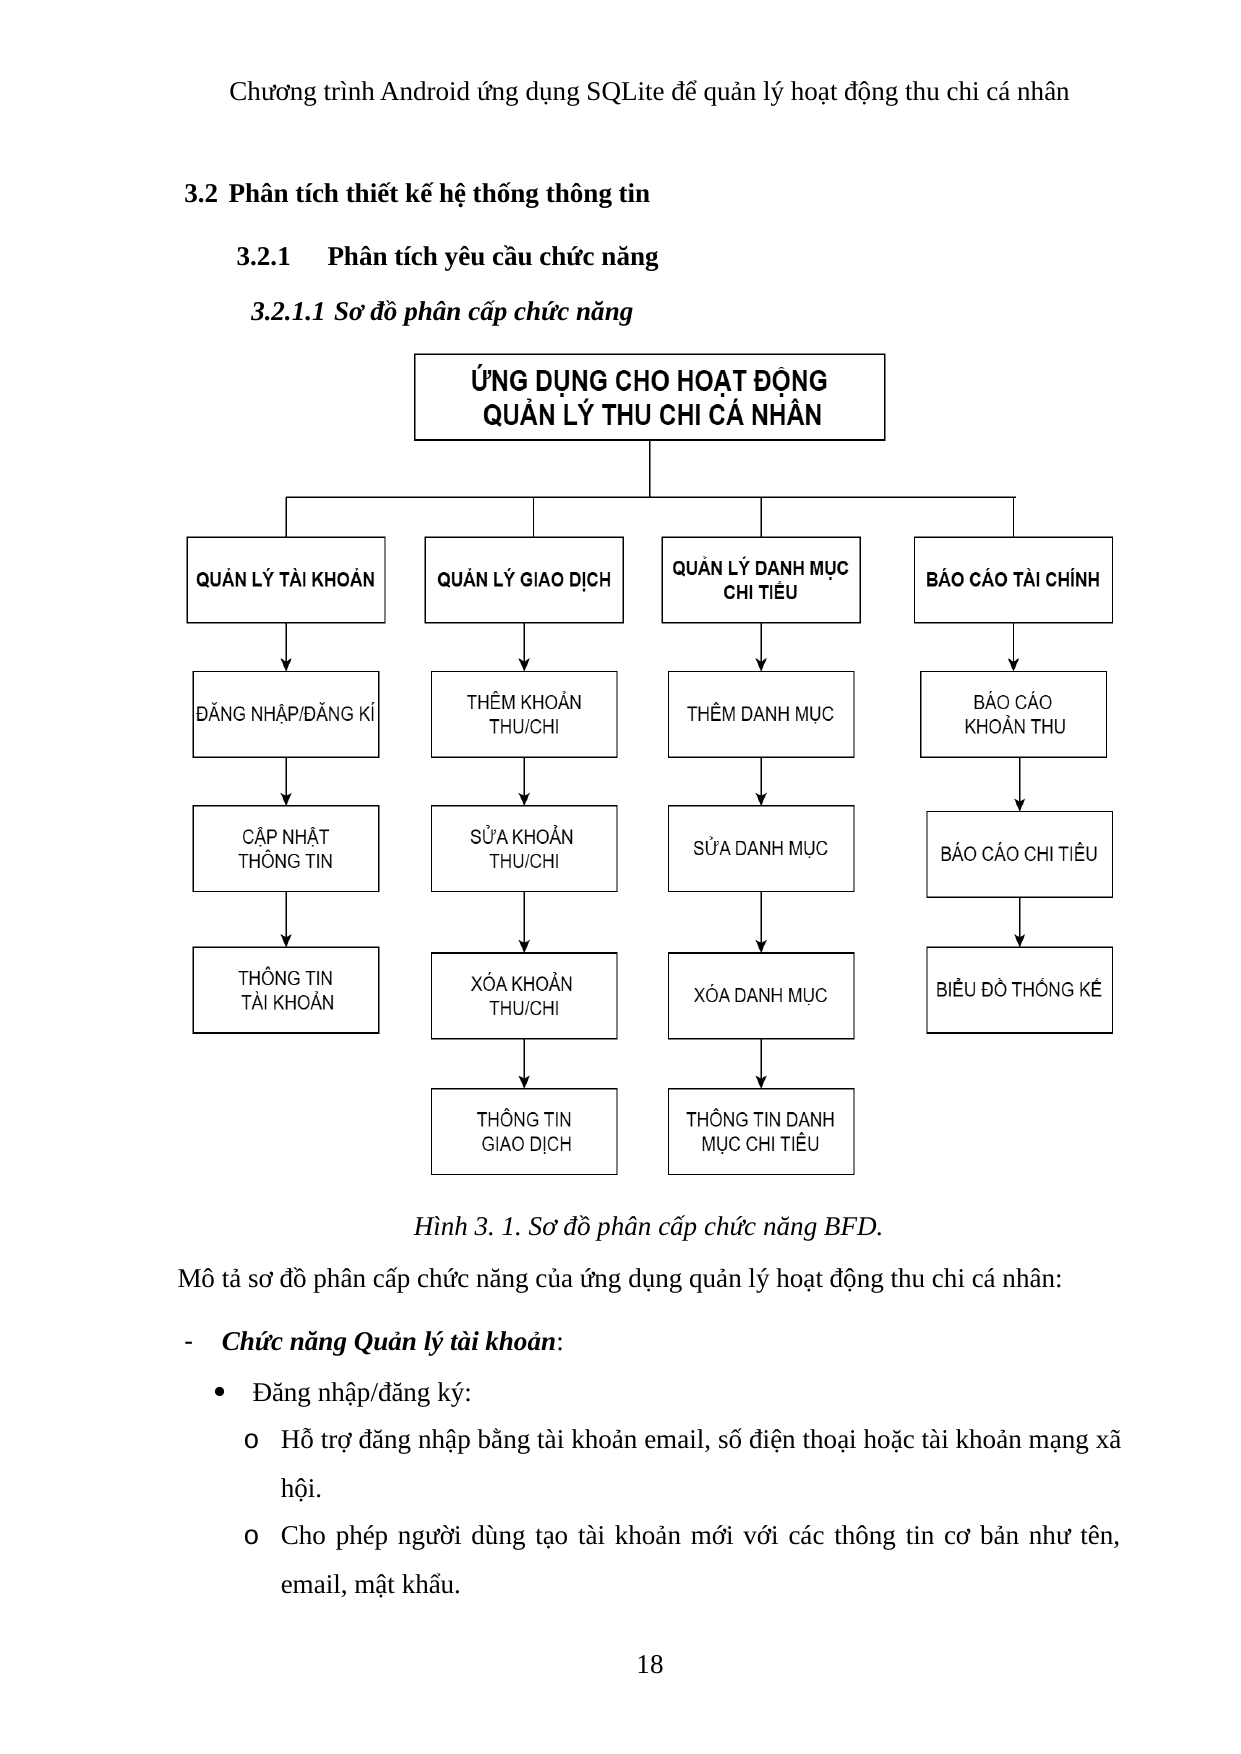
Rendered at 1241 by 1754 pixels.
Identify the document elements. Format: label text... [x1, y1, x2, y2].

text Hình 3. 1. Sơ đồ phân cấp chức năng BFD. [177, 1210, 1122, 1241]
list Hỗ trợ đăng nhập bằng tài khoản email, số điện thoại hoặc tài khoản mạng xã hội. [243, 1423, 1122, 1503]
list Chức năng Quản lý tài khoản: [184, 1321, 1122, 1358]
list Cho phép người dùng tạo tài khoản mới với các thông tin cơ bản như tên, email, mật khẩu. [243, 1519, 1122, 1599]
subtitle Phân tích thiết kế hệ thống thông tin [184, 177, 1122, 208]
list Đăng nhập/đăng ký: [215, 1376, 1122, 1407]
subtitle Phân tích yêu cầu chức năng [222, 241, 1122, 272]
picture [183, 346, 1117, 1182]
subtitle Sơ đồ phân cấp chức năng [236, 296, 1122, 327]
text Mô tả sơ đồ phân cấp chức năng của ứng dụng quản lý hoạt động thu chi cá nhân: [177, 1262, 1122, 1293]
